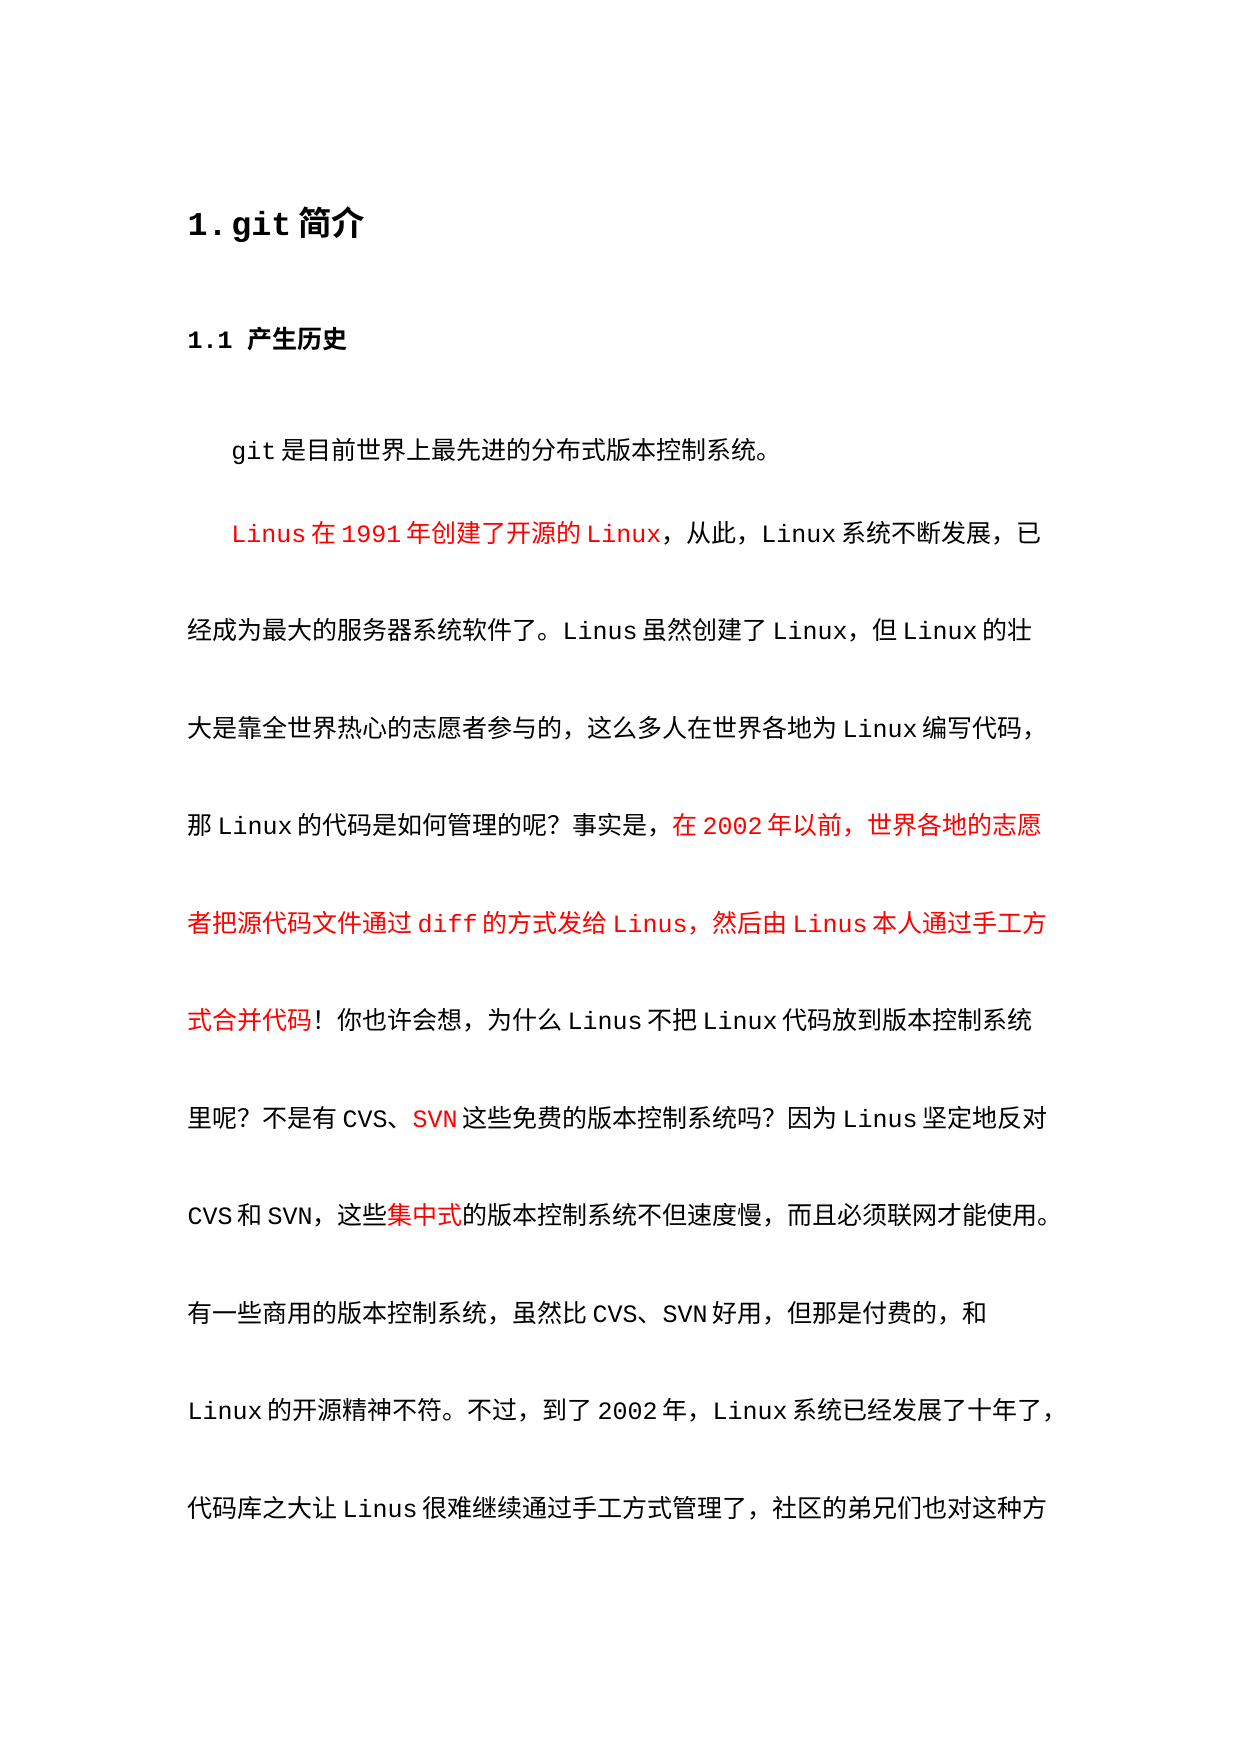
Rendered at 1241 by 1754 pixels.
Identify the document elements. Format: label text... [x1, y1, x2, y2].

text git是目前世界上最先进的分布式版本控制系统。 [187, 416, 1053, 481]
subtitle git简介 [187, 189, 1053, 254]
subtitle 1.1 产生历史 [187, 306, 1053, 371]
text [187, 499, 1053, 1539]
